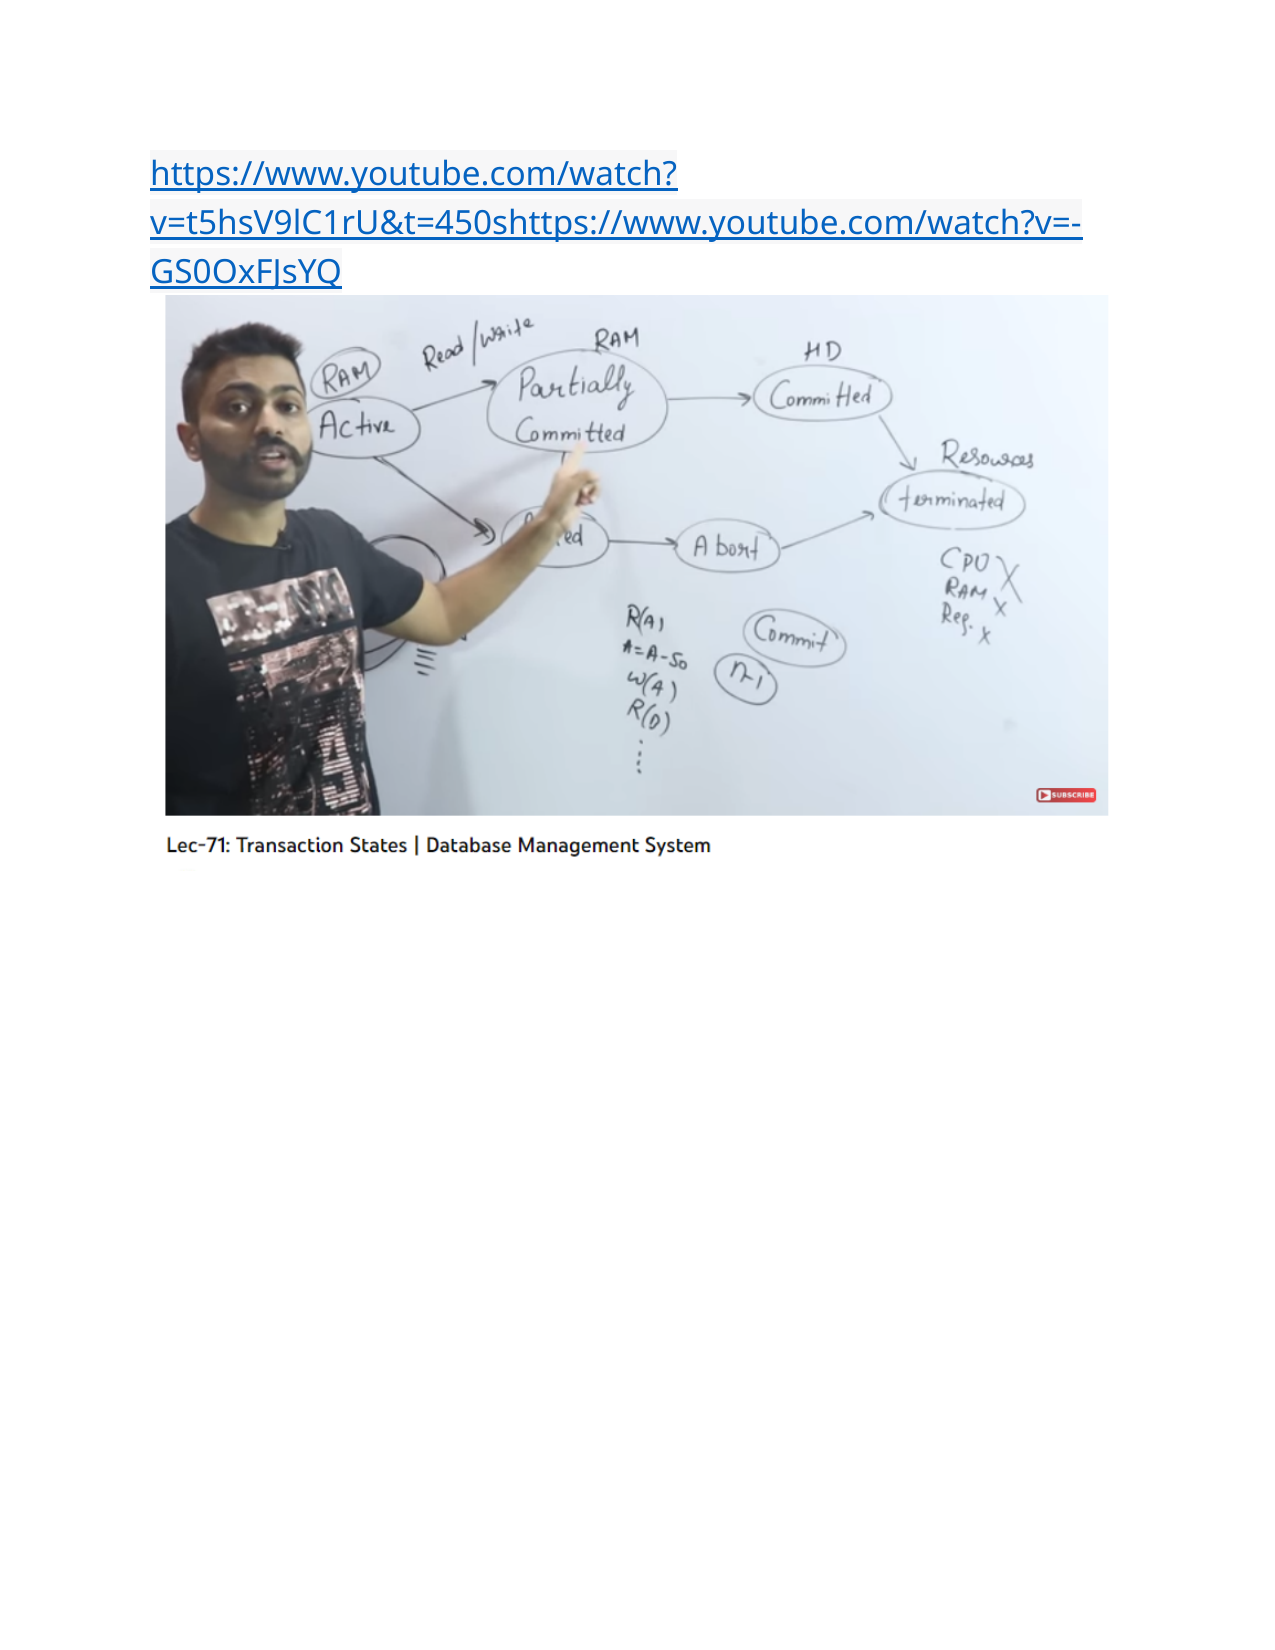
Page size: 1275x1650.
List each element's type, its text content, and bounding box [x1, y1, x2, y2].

picture [150, 295, 1125, 871]
text https://www.youtube.com/watch?v=t5hsV9lC1rU&t=450shttps://www.youtube.com/watch?v=-GS0OxFJsYQ [150, 150, 1125, 295]
